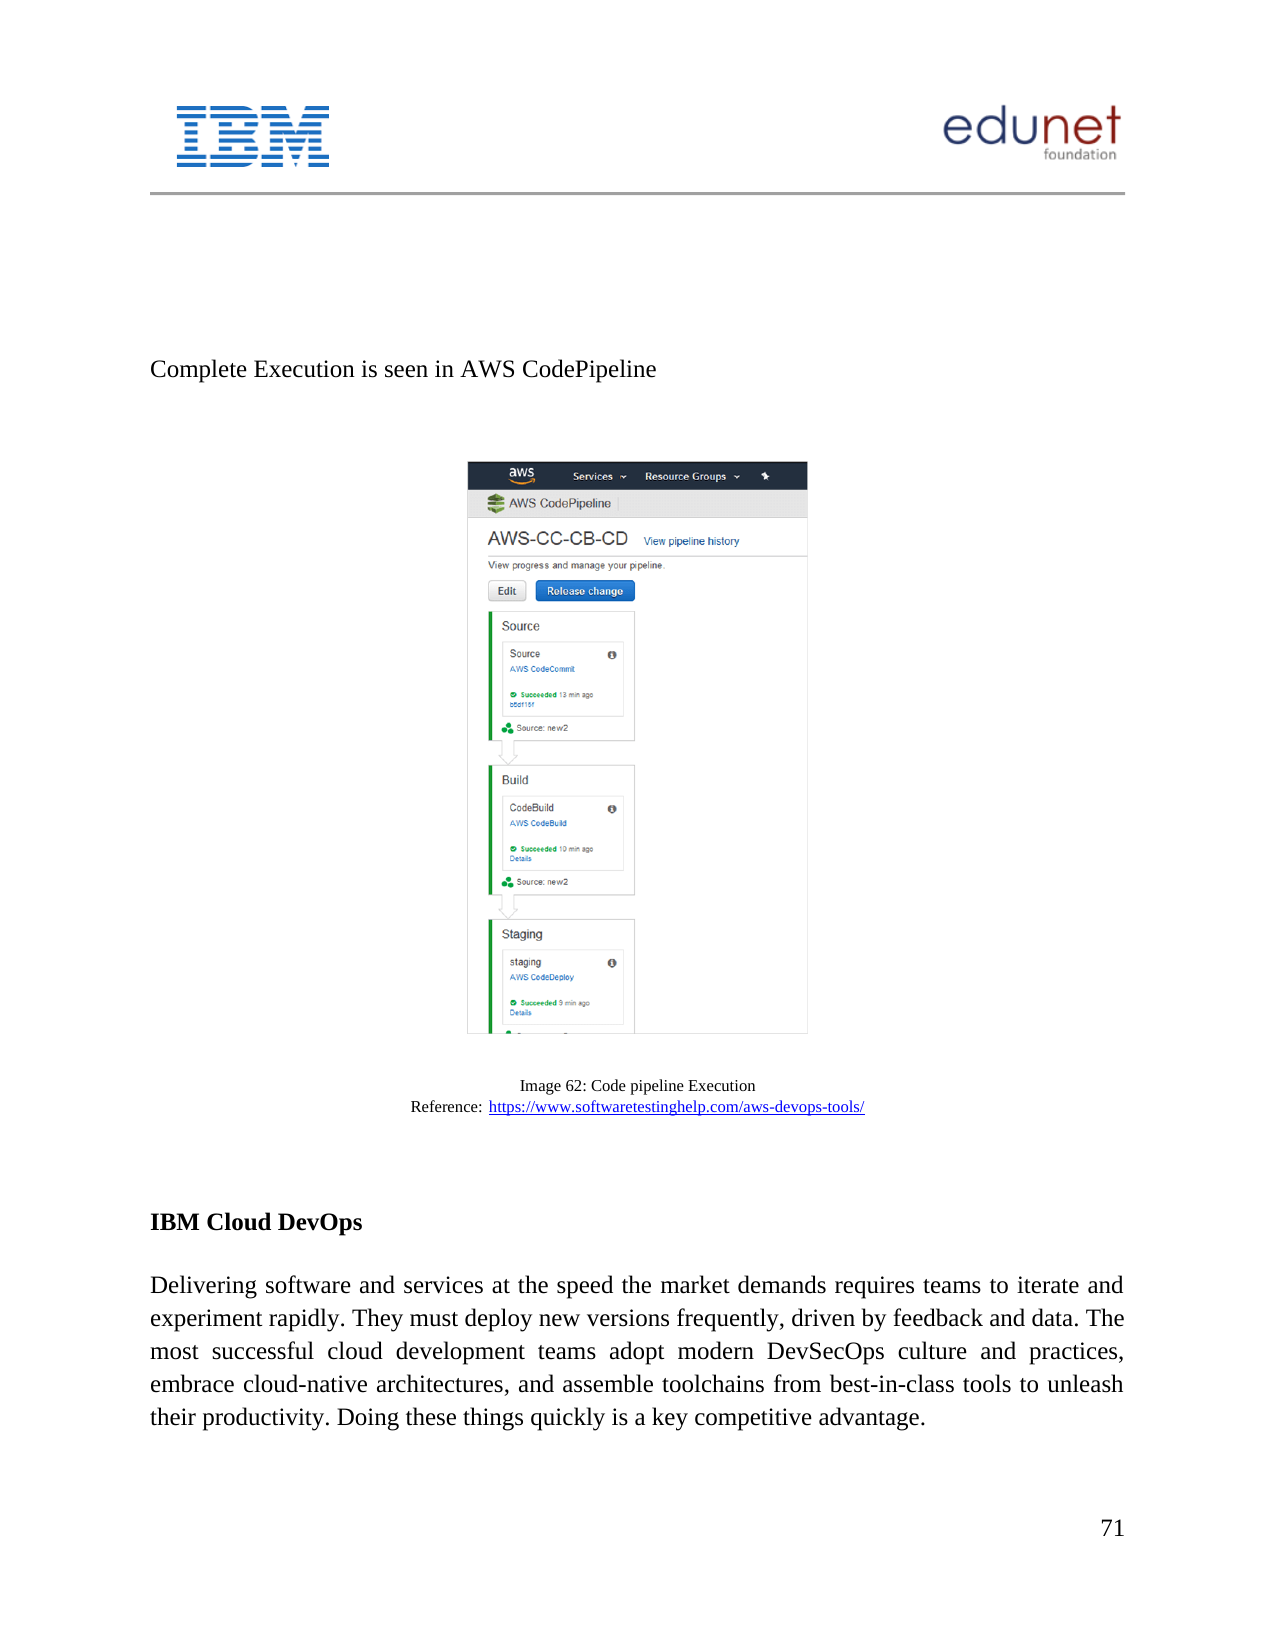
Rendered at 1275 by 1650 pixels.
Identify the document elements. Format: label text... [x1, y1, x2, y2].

text Complete Execution is seen in AWS CodePipeline [150, 354, 1125, 382]
picture [467, 461, 808, 1034]
text Delivering software and services at the speed the market demands requires teams to iterate and experiment rapidly. They must deploy new versions frequently, driven by feedback and data. The most successful cloud development teams adopt modern DevSecOps culture and practices, embrace cloud-native architectures, and assemble toolchains from best-in-class tools to unleash their productivity. Doing these things quickly is a key competitive advantage. [150, 1270, 1125, 1431]
text Reference: https://www.softwaretestinghelp.com/aws-devops-tools/ [150, 1097, 1125, 1116]
text Image 62: Code pipeline Execution [150, 1075, 1125, 1094]
subtitle IBM Cloud DevOps [150, 1207, 1125, 1236]
picture [941, 95, 1125, 167]
picture [176, 106, 329, 167]
